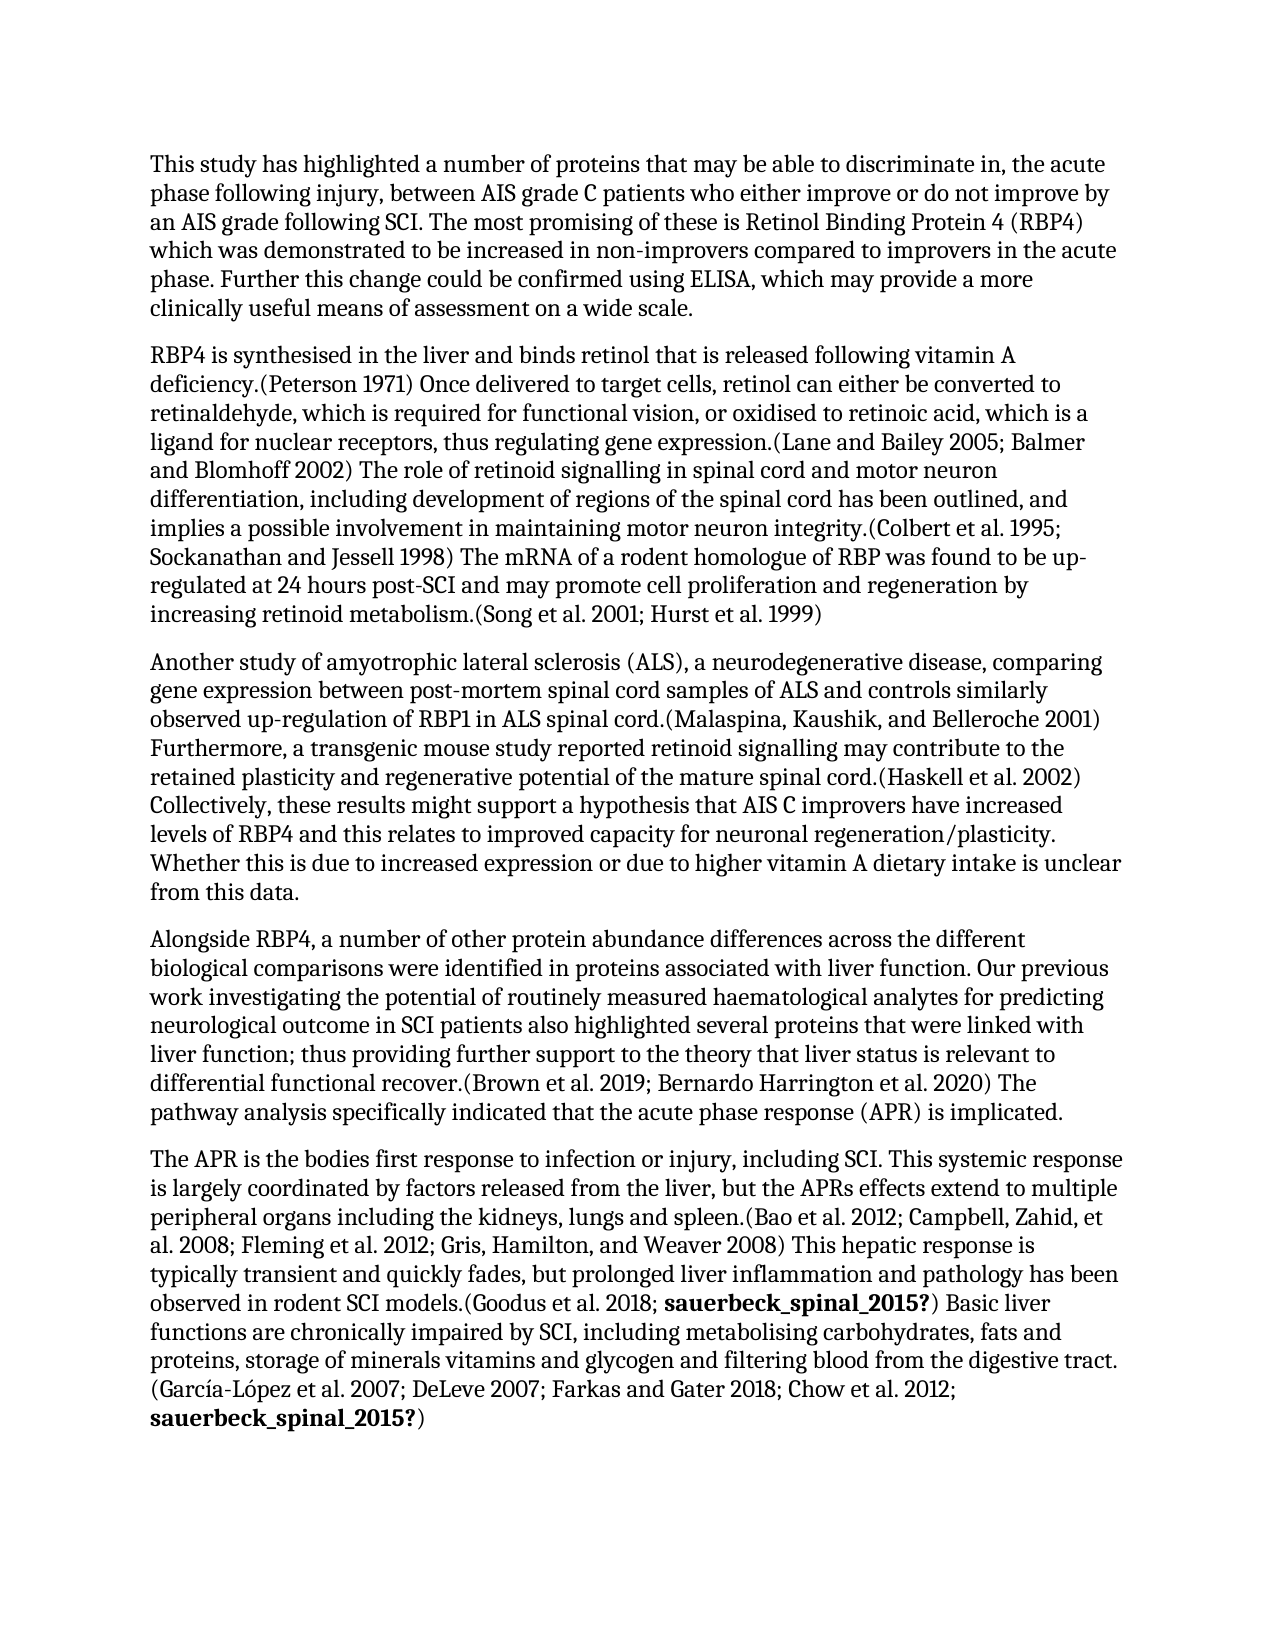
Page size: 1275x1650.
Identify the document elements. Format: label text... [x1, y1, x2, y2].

text This study has highlighted a number of proteins that may be able to discriminate in, the acute phase following injury, between AIS grade C patients who either improve or do not improve by an AIS grade following SCI. The most promising of these is Retinol Binding Protein 4 (RBP4) which was demonstrated to be increased in non-improvers compared to improvers in the acute phase. Further this change could be confirmed using ELISA, which may provide a more clinically useful means of assessment on a wide scale. [150, 150, 1125, 322]
text RBP4 is synthesised in the liver and binds retinol that is released following vitamin A deficiency.(Peterson 1971) Once delivered to target cells, retinol can either be converted to retinaldehyde, which is required for functional vision, or oxidised to retinoic acid, which is a ligand for nuclear receptors, thus regulating gene expression.(Lane and Bailey 2005; Balmer and Blomhoff 2002) The role of retinoid signalling in spinal cord and motor neuron differentiation, including development of regions of the spinal cord has been outlined, and implies a possible involvement in maintaining motor neuron integrity.(Colbert et al. 1995; Sockanathan and Jessell 1998) The mRNA of a rodent homologue of RBP was found to be up-regulated at 24 hours post-SCI and may promote cell proliferation and regeneration by increasing retinoid metabolism.(Song et al. 2001; Hurst et al. 1999) [150, 341, 1125, 629]
text Another study of amyotrophic lateral sclerosis (ALS), a neurodegenerative disease, comparing gene expression between post-mortem spinal cord samples of ALS and controls similarly observed up-regulation of RBP1 in ALS spinal cord.(Malaspina, Kaushik, and Belleroche 2001) Furthermore, a transgenic mouse study reported retinoid signalling may contribute to the retained plasticity and regenerative potential of the mature spinal cord.(Haskell et al. 2002) Collectively, these results might support a hypothesis that AIS C improvers have increased levels of RBP4 and this relates to improved capacity for neuronal regeneration/plasticity. Whether this is due to increased expression or due to higher vitamin A dietary intake is unclear from this data. [150, 647, 1125, 906]
text The APR is the bodies first response to infection or injury, including SCI. This systemic response is largely coordinated by factors released from the liver, but the APRs effects extend to multiple peripheral organs including the kidneys, lungs and spleen.(Bao et al. 2012; Campbell, Zahid, et al. 2008; Fleming et al. 2012; Gris, Hamilton, and Weaver 2008) This hepatic response is typically transient and quickly fades, but prolonged liver inflammation and pathology has been observed in rodent SCI models.(Goodus et al. 2018; sauerbeck_spinal_2015?) Basic liver functions are chronically impaired by SCI, including metabolising carbohydrates, fats and proteins, storage of minerals vitamins and glycogen and filtering blood from the digestive tract.(García-López et al. 2007; DeLeve 2007; Farkas and Gater 2018; Chow et al. 2012; sauerbeck_spinal_2015?) [150, 1145, 1125, 1432]
text Alongside RBP4, a number of other protein abundance differences across the different biological comparisons were identified in proteins associated with liver function. Our previous work investigating the potential of routinely measured haematological analytes for predicting neurological outcome in SCI patients also highlighted several proteins that were linked with liver function; thus providing further support to the theory that liver status is relevant to differential functional recover.(Brown et al. 2019; Bernardo Harrington et al. 2020) The pathway analysis specifically indicated that the acute phase response (APR) is implicated. [150, 925, 1125, 1126]
